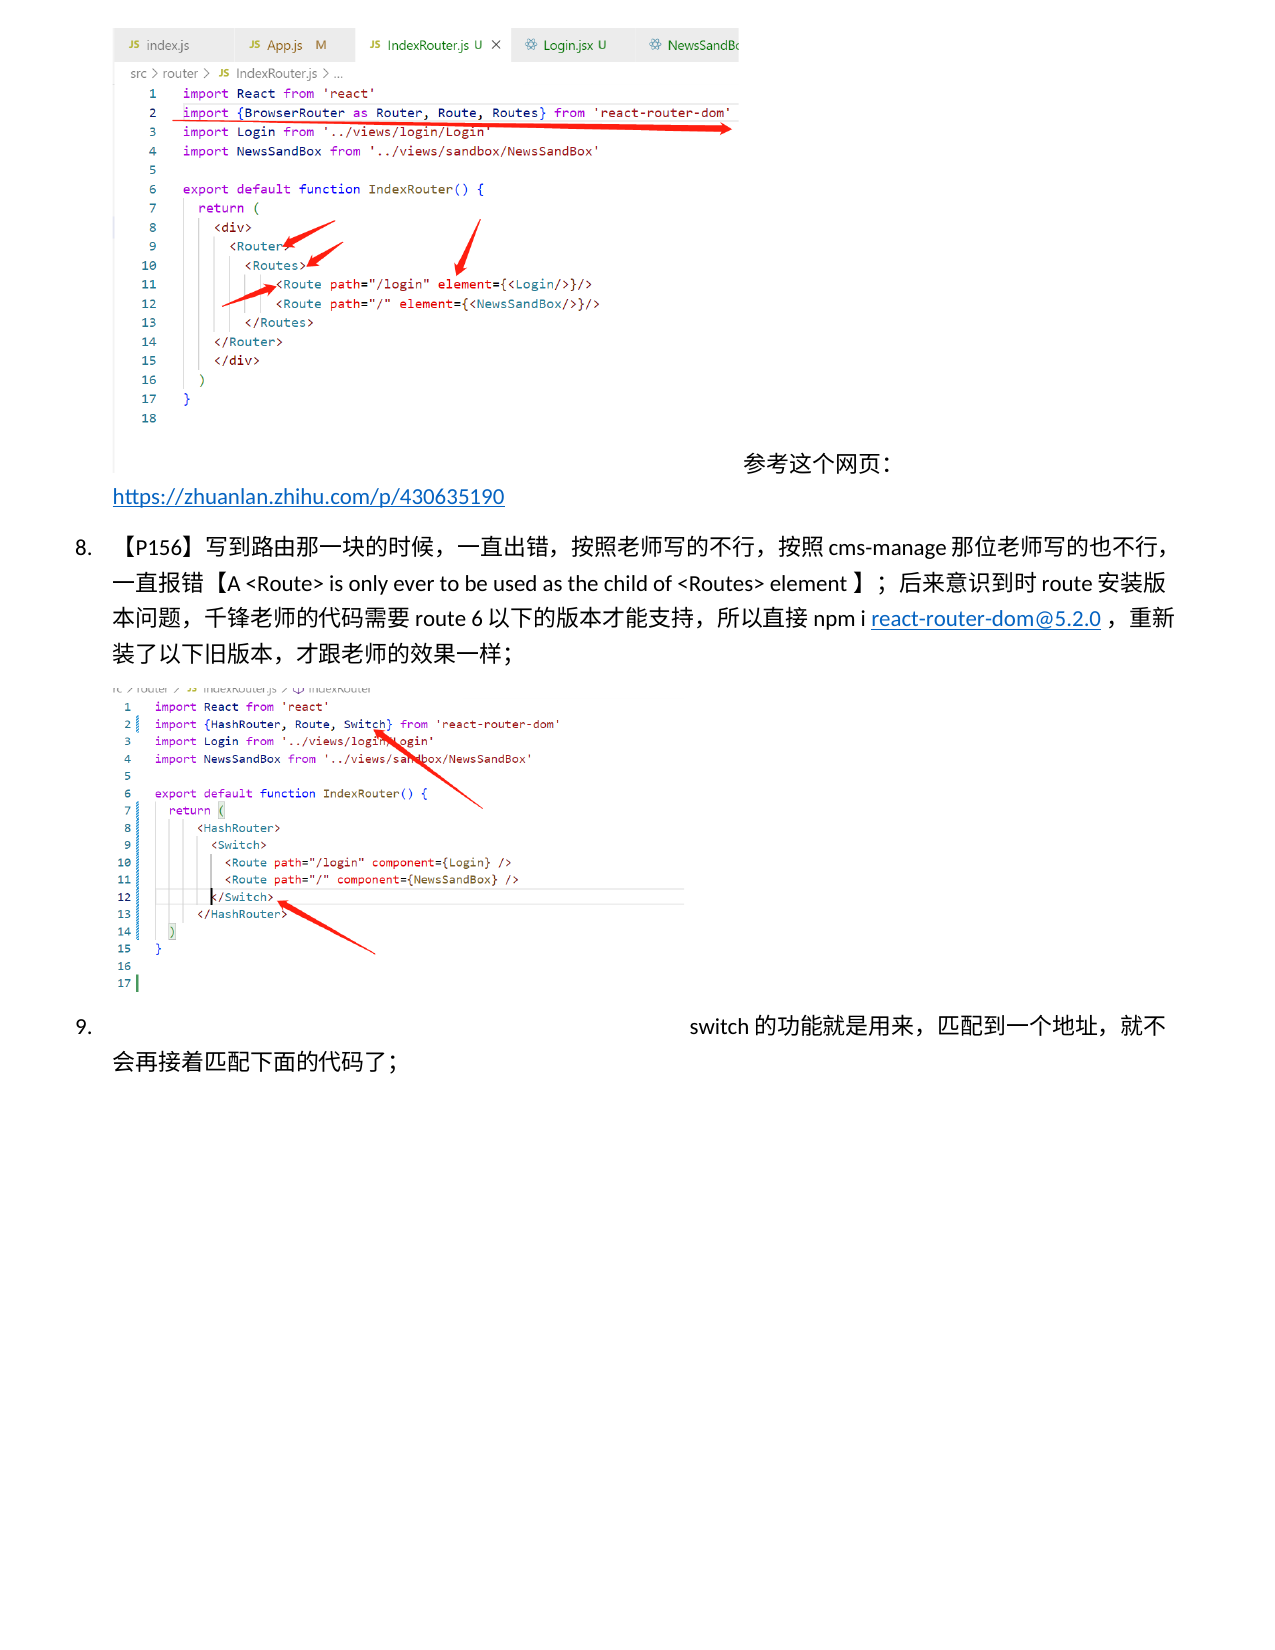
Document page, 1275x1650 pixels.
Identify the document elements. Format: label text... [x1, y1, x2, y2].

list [75, 28, 1181, 510]
picture [112, 688, 685, 1034]
picture [112, 28, 739, 473]
list 【P156】写到路由那一块的时候，一直出错，按照老师写的不行，按照cms-manage那位老师写的也不行，一直报错【A <Route> is only ever to be used as the child of <Routes> element 】；后来意识到时route安装版本问题，千锋老师的代码需要route 6以下的版本才能支持，所以直接npm i react-router-dom@5.2.0 ，重新装了以下旧版本，才跟老师的效果一样； [75, 529, 1181, 669]
